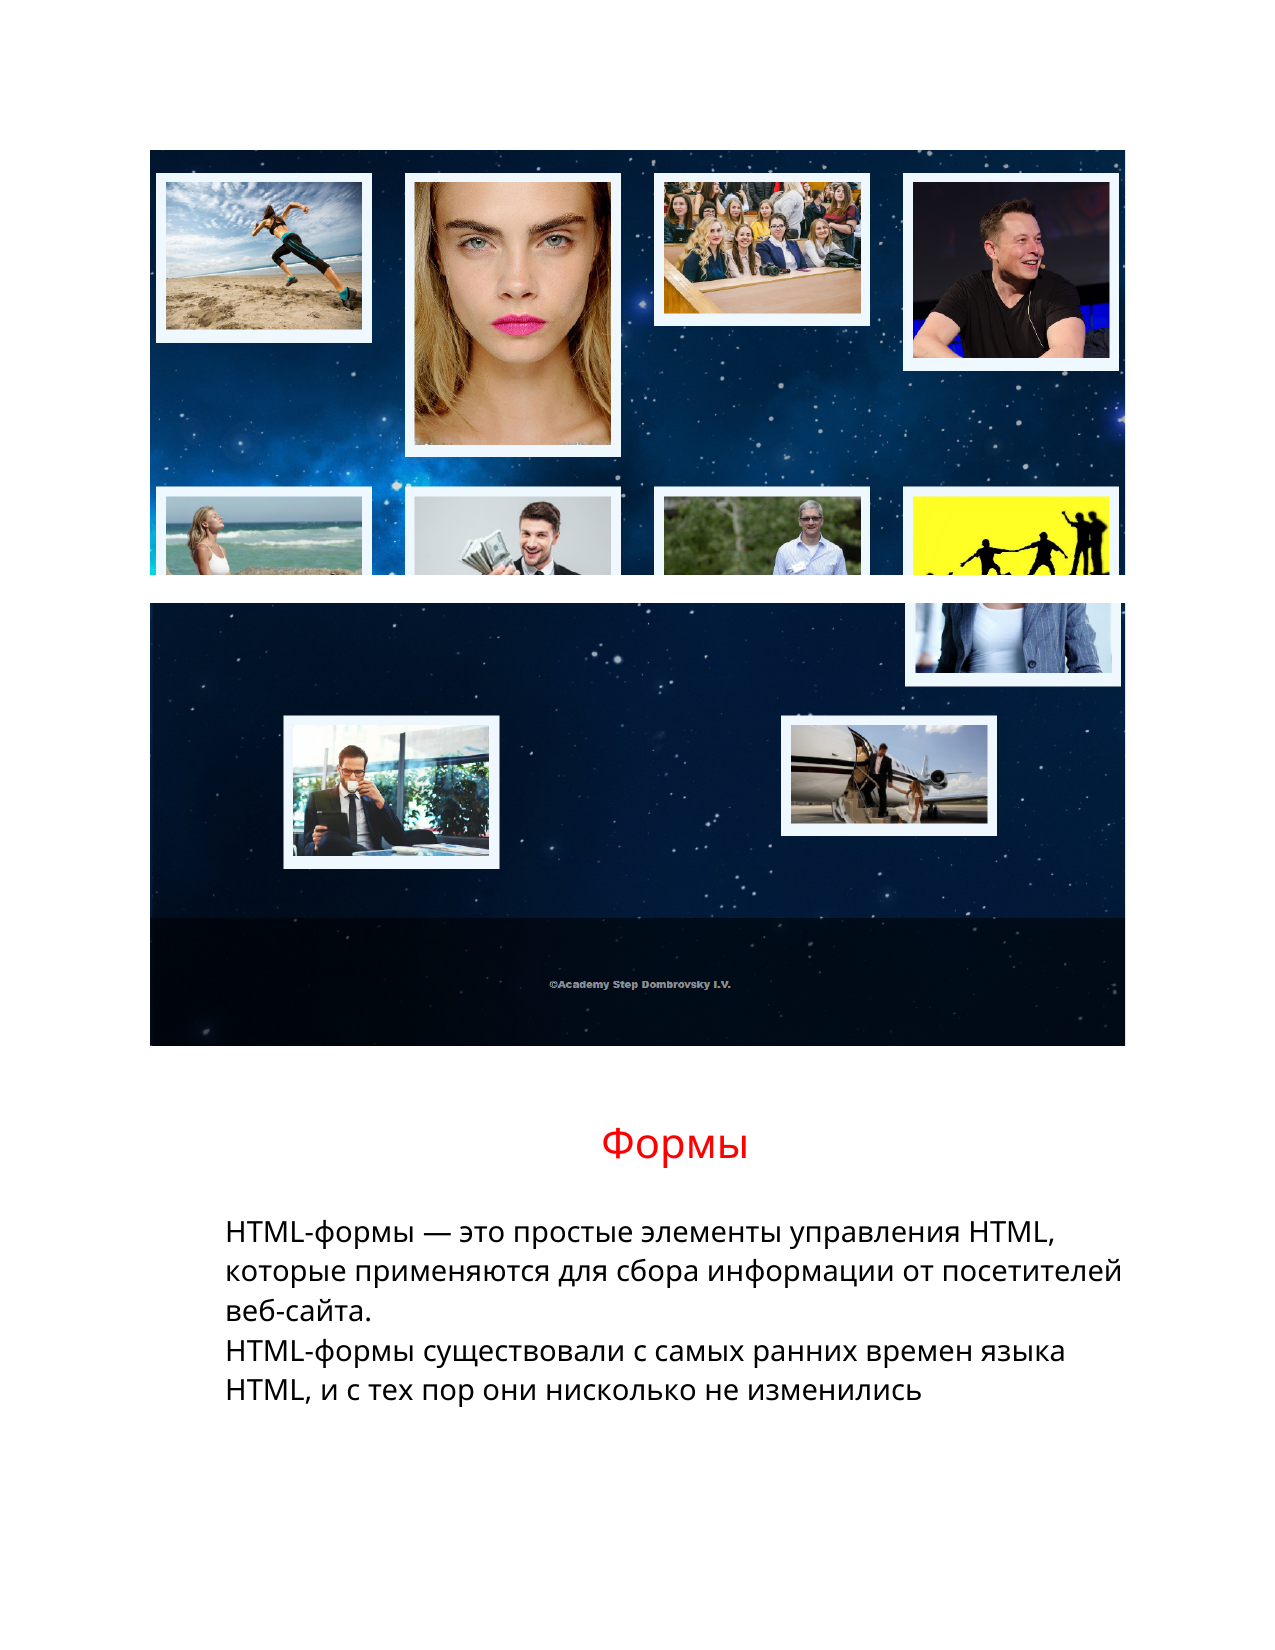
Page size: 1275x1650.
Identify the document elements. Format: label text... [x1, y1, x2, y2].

list HTML-формы — это простые элементы управления HTML, которые применяются для сбора информации от посетителей веб-сайта. [225, 1211, 1125, 1330]
list HTML-формы существовали с самых ранних времен языка HTML, и с тех пор они нисколько не изменились [225, 1330, 1125, 1409]
picture [150, 603, 1125, 1046]
picture [150, 150, 1125, 575]
list Формы [225, 1114, 1125, 1171]
